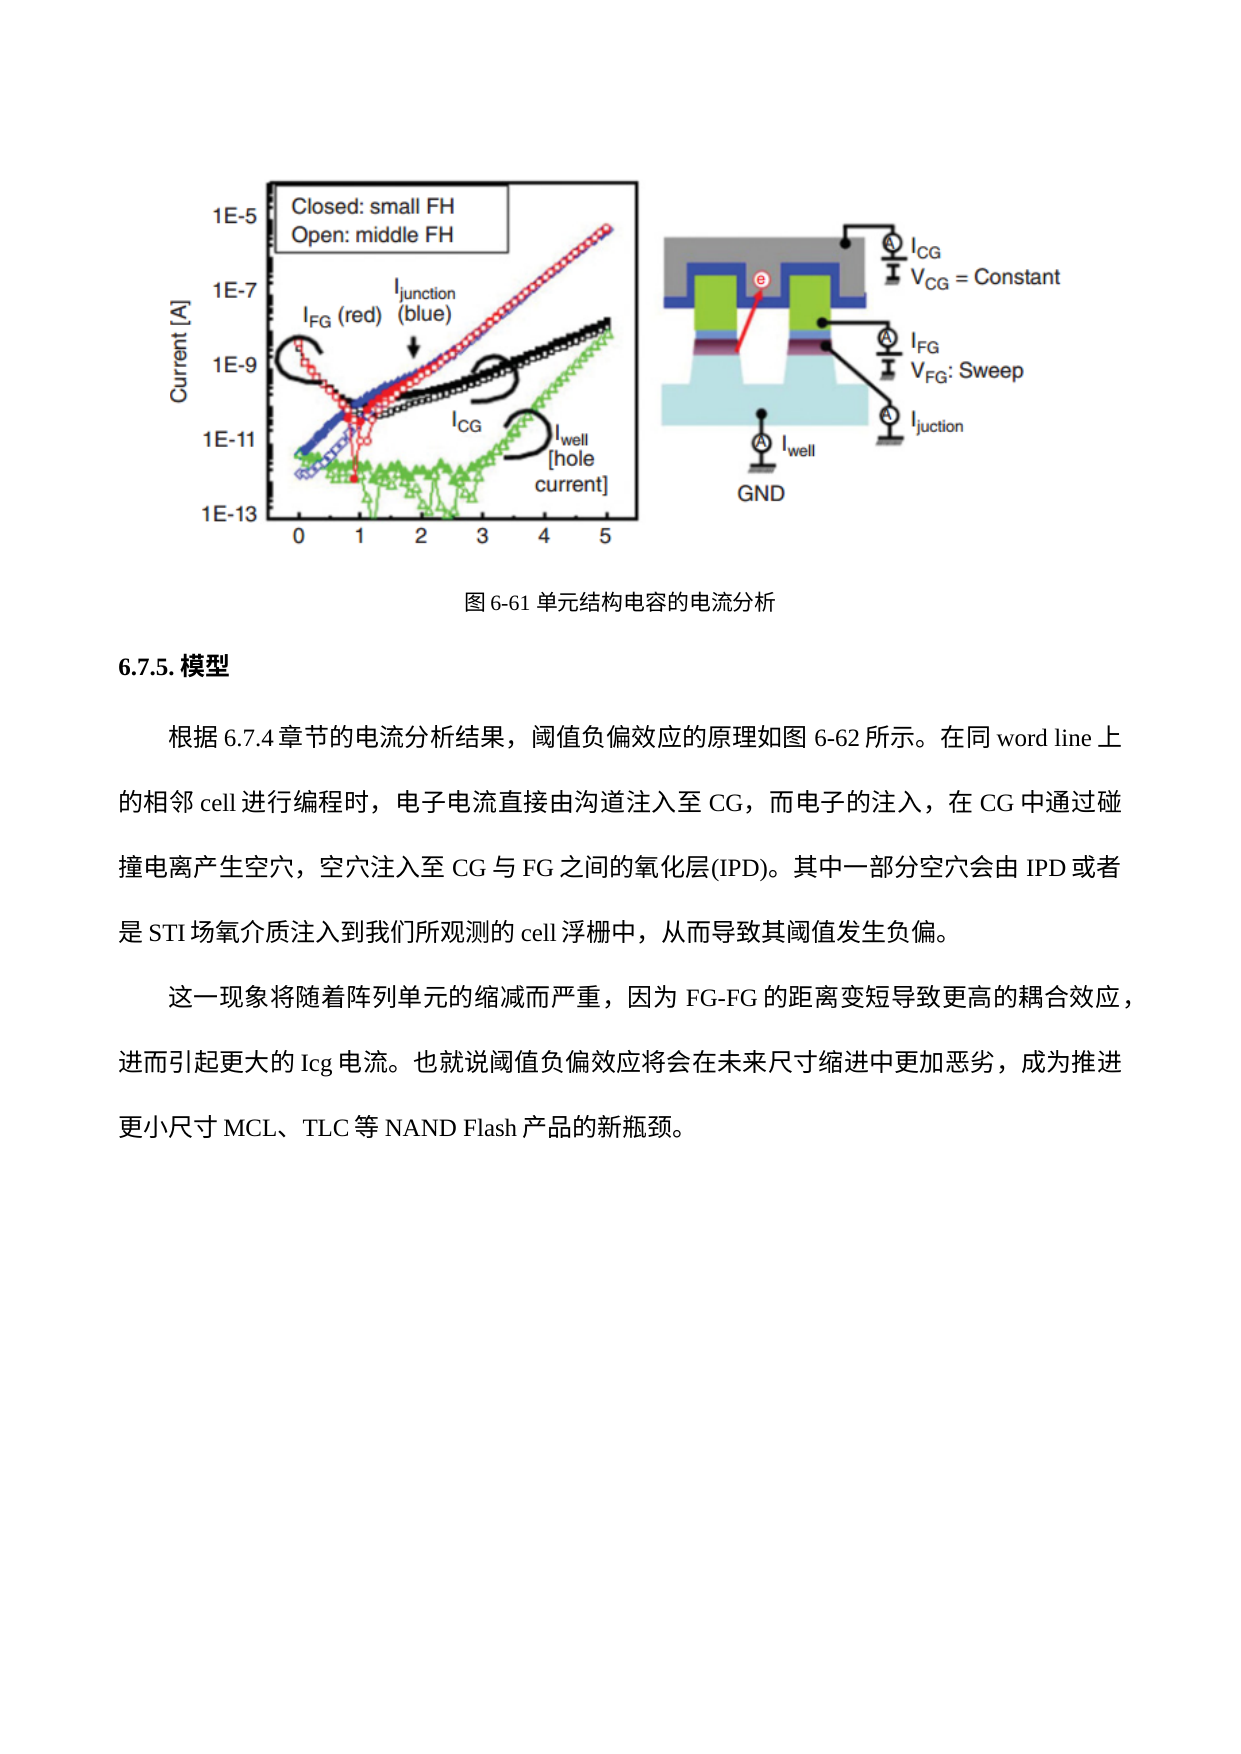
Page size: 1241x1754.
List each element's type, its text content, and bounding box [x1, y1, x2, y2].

text 这一现象将随着阵列单元的缩减而严重，因为FG-FG的距离变短导致更高的耦合效应，进而引起更大的Icg电流。也就说阈值负偏效应将会在未来尺寸缩进中更加恶劣，成为推进更小尺寸MCL、TLC等NAND Flash产品的新瓶颈。 [118, 963, 1122, 1158]
subtitle 模型 [118, 632, 1122, 697]
text 图6-61 单元结构电容的电流分析 [118, 584, 1122, 617]
picture [170, 162, 1071, 554]
text 根据6.7.4章节的电流分析结果，阈值负偏效应的原理如图6-62所示。在同word line上的相邻cell进行编程时，电子电流直接由沟道注入至CG，而电子的注入，在CG中通过碰撞电离产生空穴，空穴注入至CG与FG之间的氧化层(IPD)。其中一部分空穴会由IPD或者是STI场氧介质注入到我们所观测的cell浮栅中，从而导致其阈值发生负偏。 [118, 703, 1122, 963]
